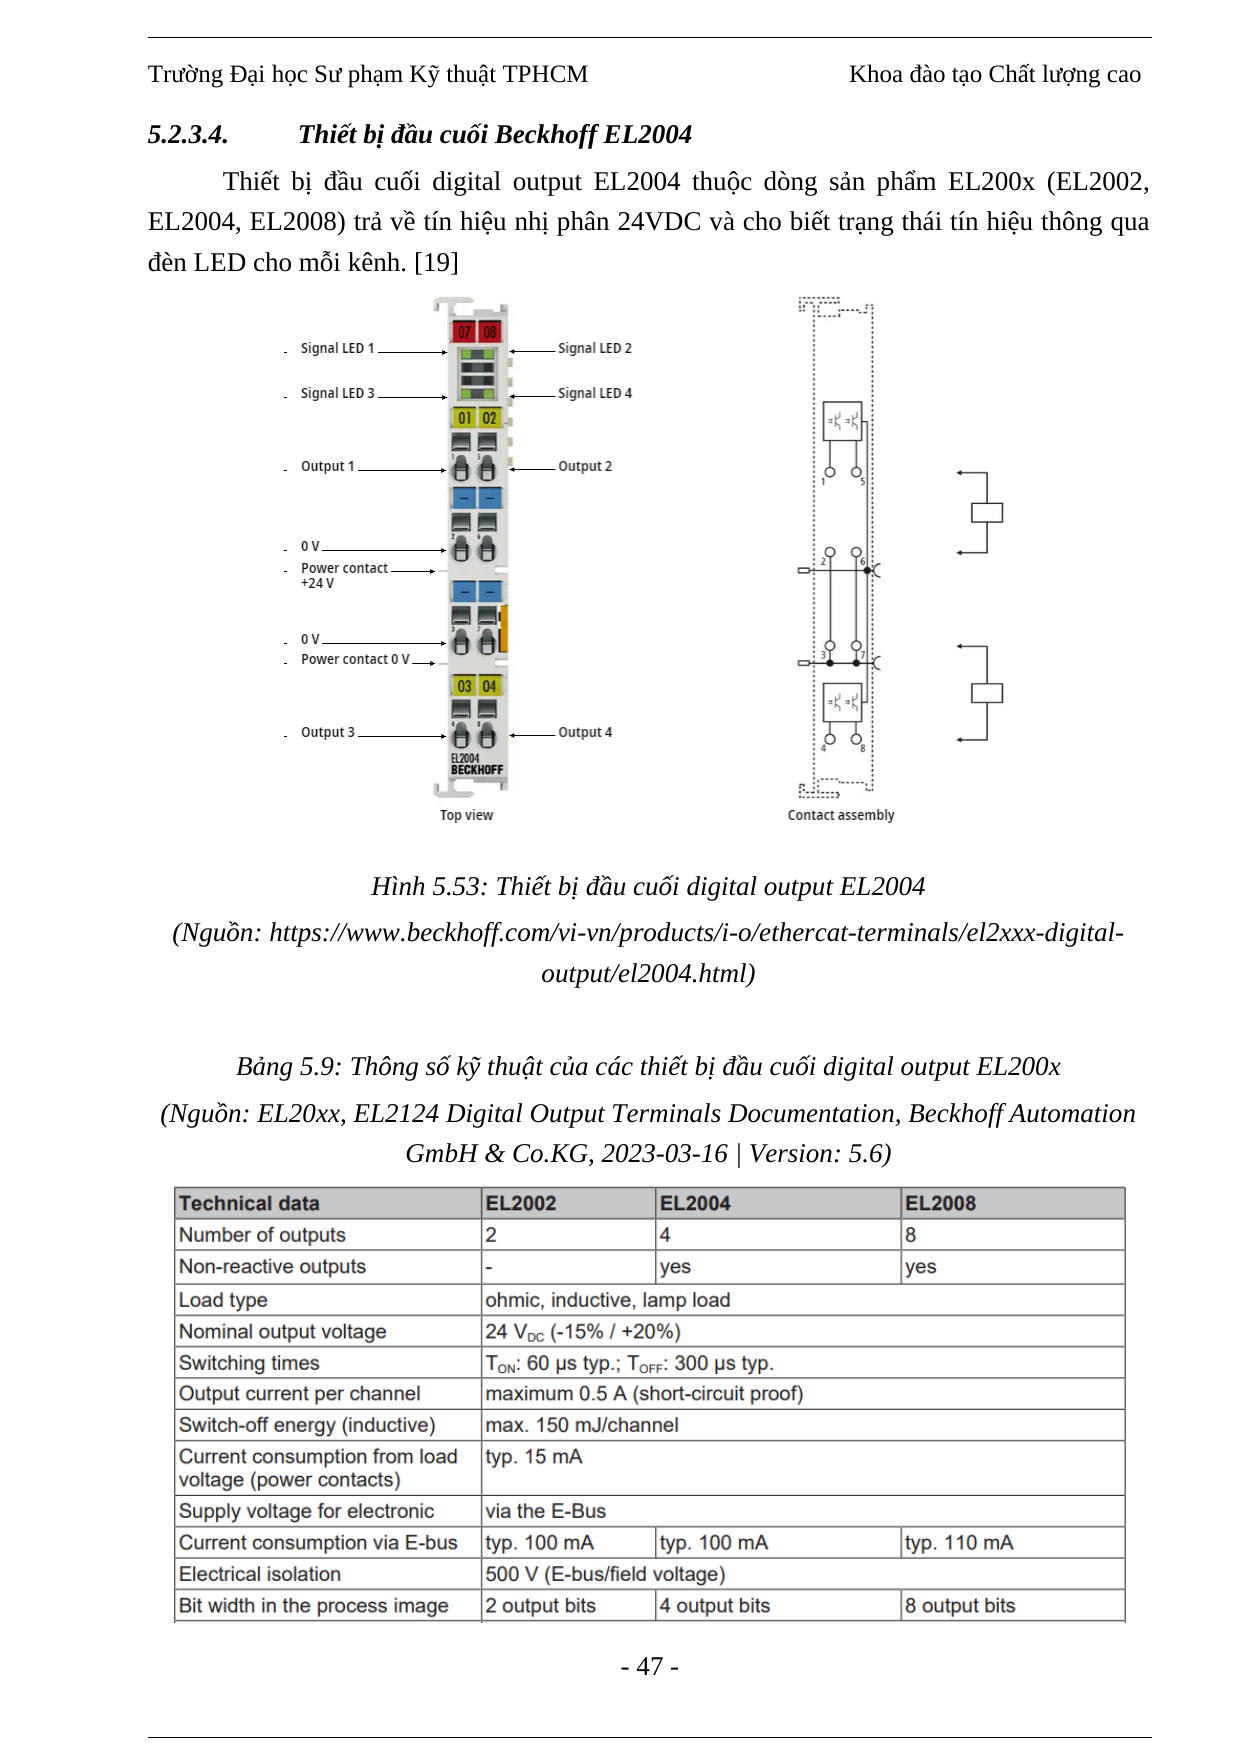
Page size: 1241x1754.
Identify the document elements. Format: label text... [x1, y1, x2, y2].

text (Nguồn: https://www.beckhoff.com/vi-vn/products/i-o/ethercat-terminals/el2xxx-digital-output/el2004.html) [148, 916, 1152, 988]
text (Nguồn: EL20xx, EL2124 Digital Output Terminals Documentation, Beckhoff Automation GmbH & Co.KG, 2023-03-16 | Version: 5.6) [148, 1097, 1152, 1168]
picture [170, 1183, 1130, 1623]
subtitle Thiết bị đầu cuối Beckhoff EL2004 [148, 118, 1152, 149]
picture [266, 292, 1033, 854]
text Thiết bị đầu cuối digital output EL2004 thuộc dòng sản phẩm EL200x (EL2002, EL2004, EL2008) trả về tín hiệu nhị phân 24VDC và cho biết trạng thái tín hiệu thông qua đèn LED cho mỗi kênh. [148, 165, 1152, 277]
